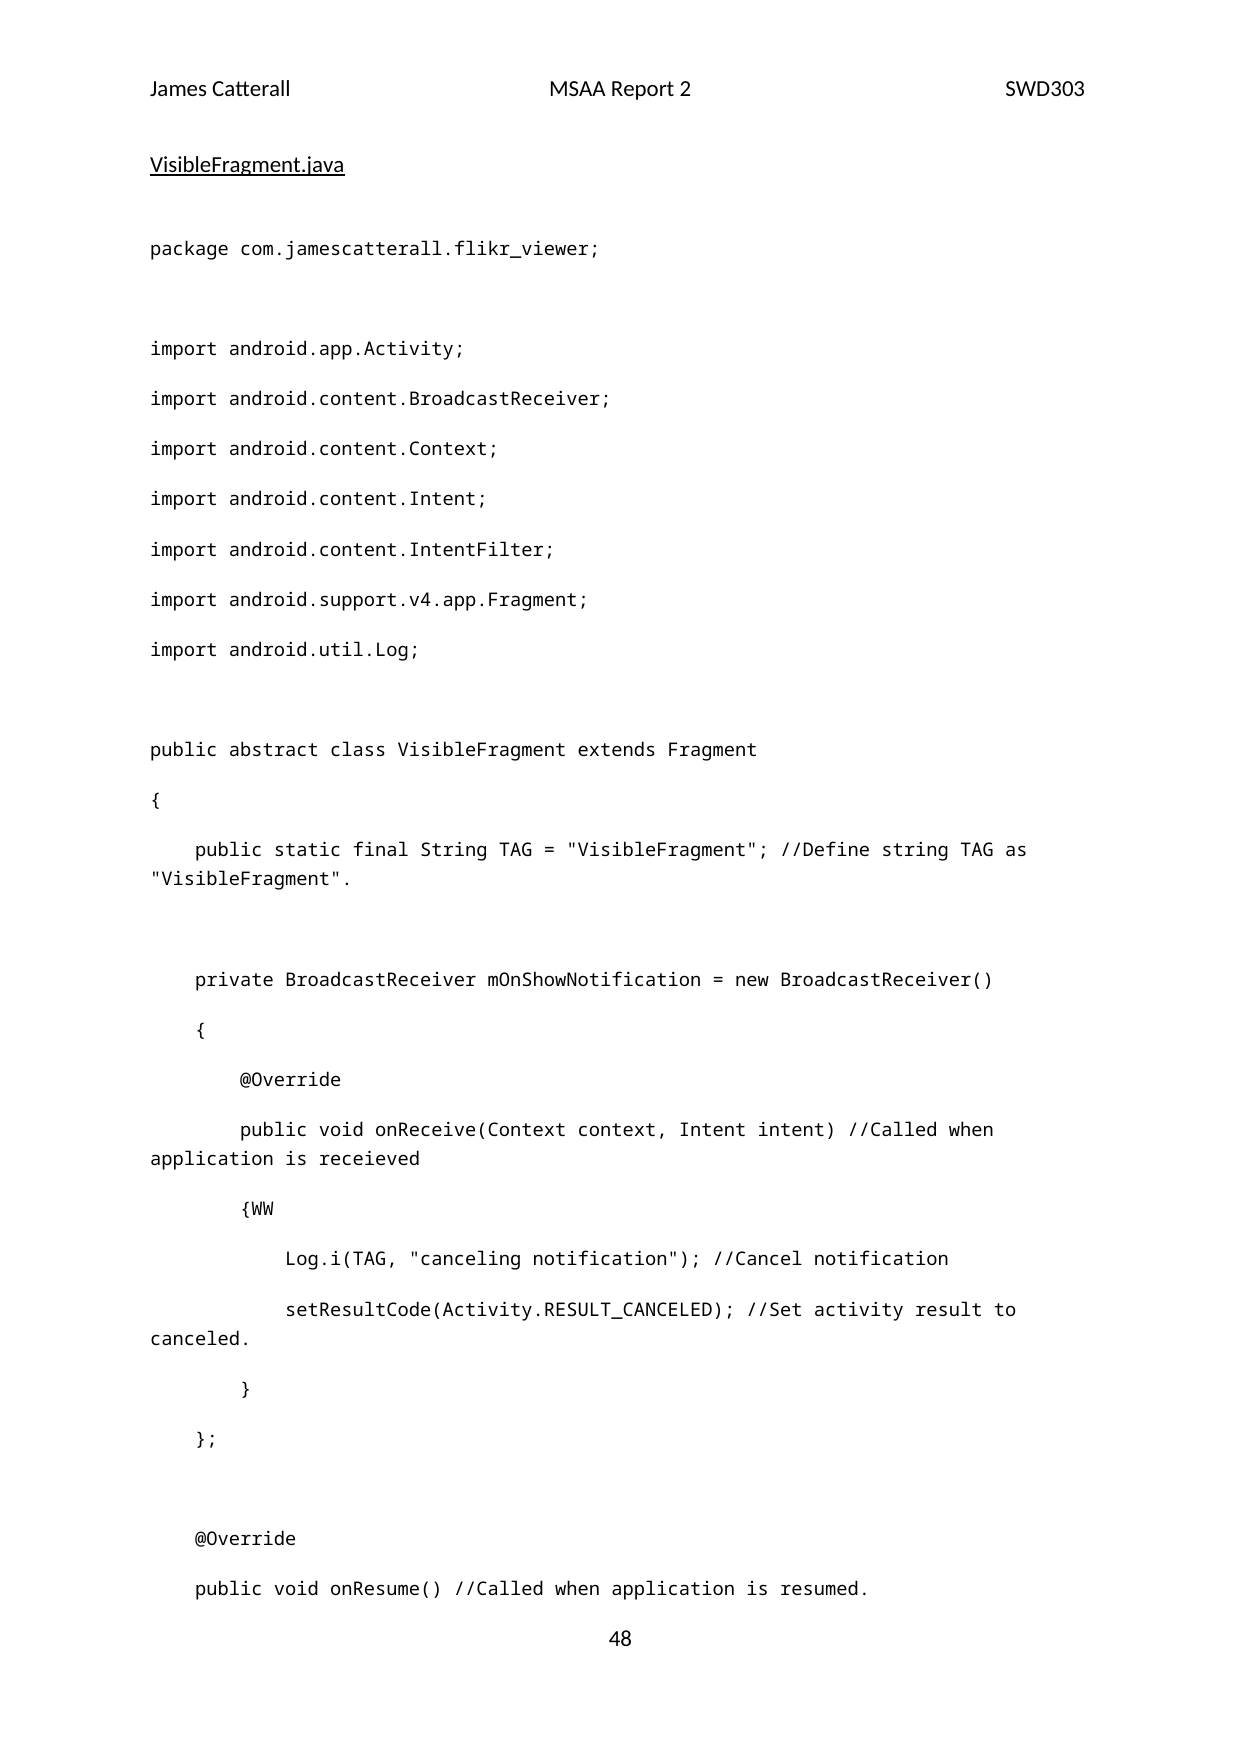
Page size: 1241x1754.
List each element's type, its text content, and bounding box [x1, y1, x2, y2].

text public void onReceive(Context context, Intent intent) //Called when application is receieved [150, 1116, 1090, 1171]
subtitle VisibleFragment.java [150, 150, 1090, 178]
text public void onResume() //Called when application is resumed. [150, 1576, 1090, 1601]
text Log.i(TAG, "canceling notification"); //Cancel notification [150, 1246, 1090, 1271]
text public abstract class VisibleFragment extends Fragment [150, 736, 1090, 762]
text { [150, 786, 1090, 812]
text import android.content.BroadcastReceiver; [150, 386, 1090, 411]
text { [150, 1016, 1090, 1042]
text import android.support.v4.app.Fragment; [150, 586, 1090, 611]
text @Override [150, 1526, 1090, 1551]
text import android.content.IntentFilter; [150, 536, 1090, 561]
text import android.content.Intent; [150, 486, 1090, 511]
text }; [150, 1425, 1090, 1451]
text import android.content.Context; [150, 436, 1090, 461]
text import android.util.Log; [150, 636, 1090, 662]
text @Override [150, 1066, 1090, 1092]
text public static final String TAG = "VisibleFragment"; //Define string TAG as "VisibleFragment". [150, 836, 1090, 891]
text import android.app.Activity; [150, 335, 1090, 361]
text } [150, 1375, 1090, 1401]
text package com.jamescatterall.flikr_viewer; [150, 235, 1090, 261]
text setResultCode(Activity.RESULT_CANCELED); //Set activity result to canceled. [150, 1296, 1090, 1351]
text {WW [150, 1196, 1090, 1221]
text private BroadcastReceiver mOnShowNotification = new BroadcastReceiver() [150, 966, 1090, 991]
